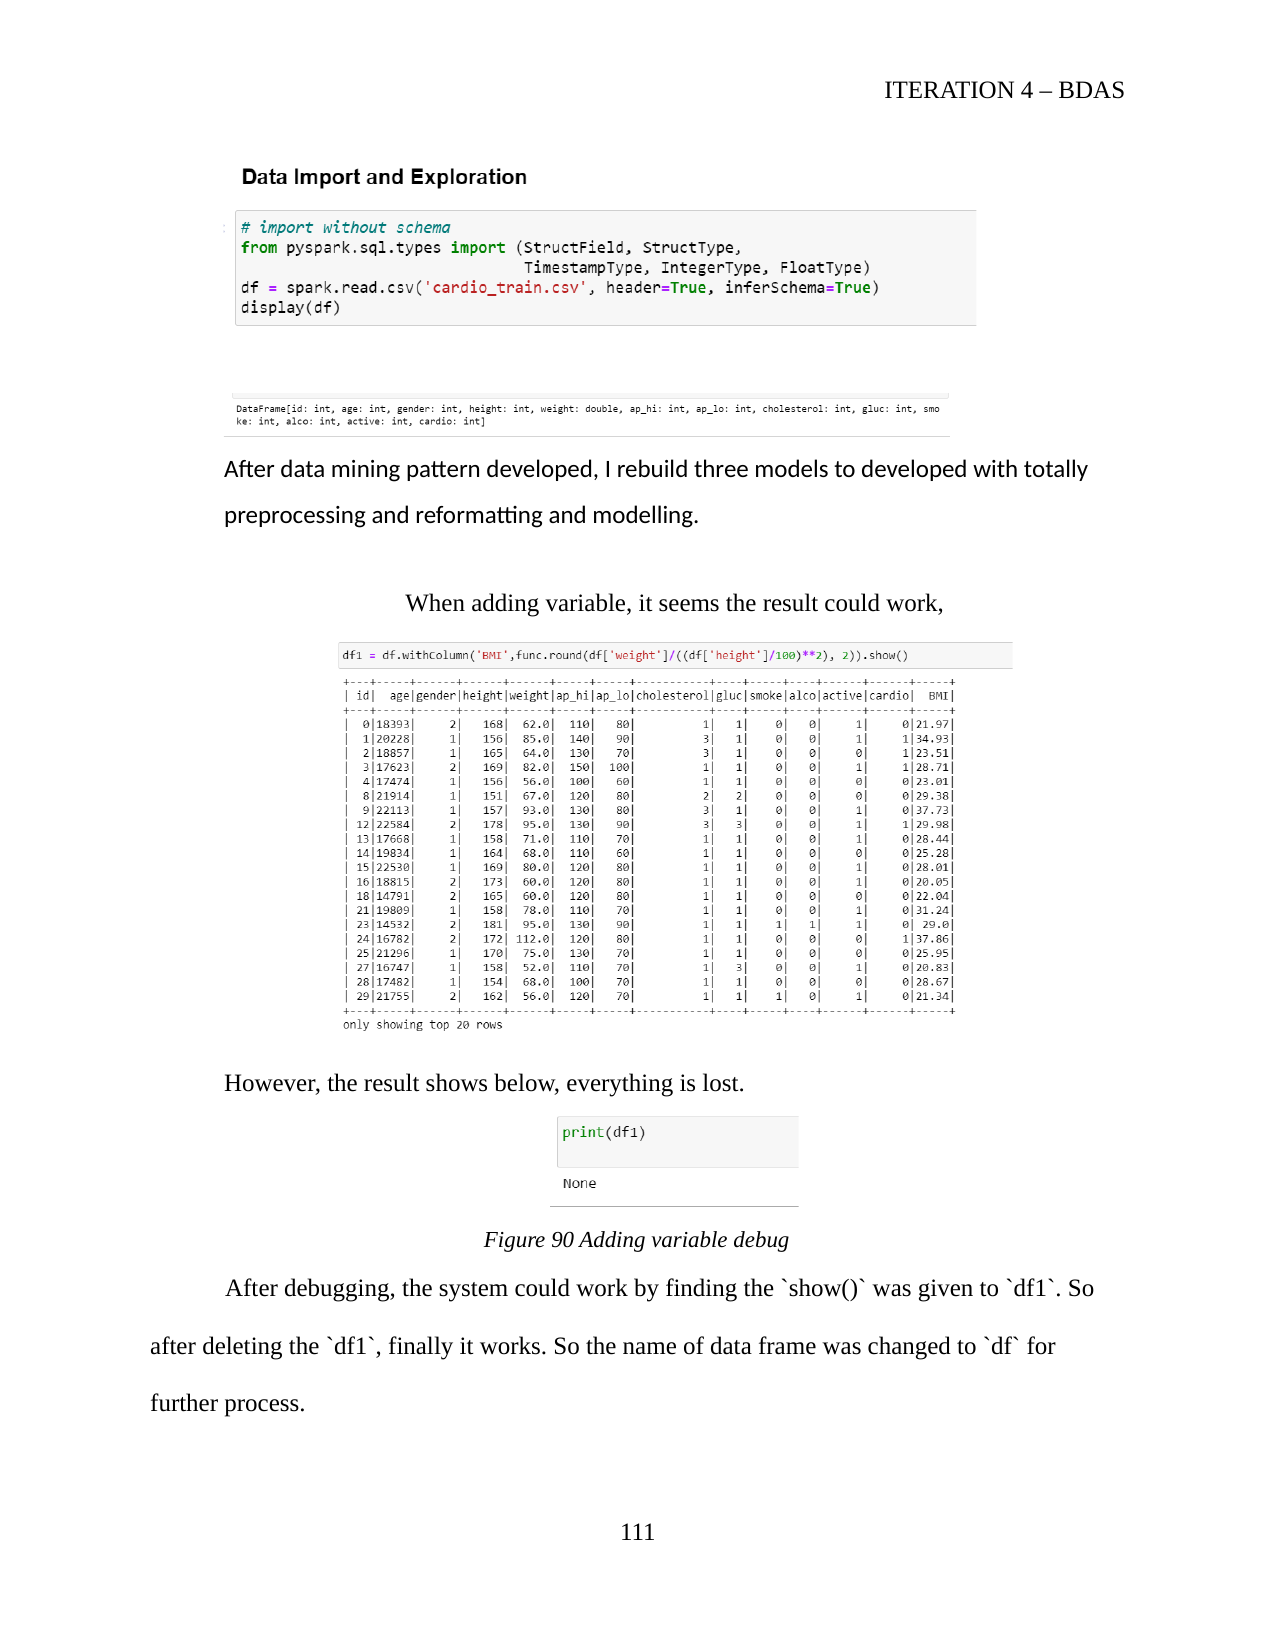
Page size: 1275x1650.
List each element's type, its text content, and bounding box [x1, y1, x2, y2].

picture [336, 631, 1013, 1054]
list However, the result shows below, everything is lost. [224, 1068, 1125, 1096]
text Figure 90 Adding variable debug [150, 1226, 1125, 1253]
picture [550, 1110, 799, 1212]
text After debugging, the system could work by finding the `show()` was given to `df1`. So after deleting the `df1`, finally it works. So the name of data frame was changed to `df` for further process. [150, 1273, 1125, 1417]
list After data mining pattern developed, I rebuild three models to developed with totally preprocessing and reformatting and modelling. [224, 453, 1125, 530]
picture [223, 393, 950, 439]
picture [223, 150, 977, 334]
